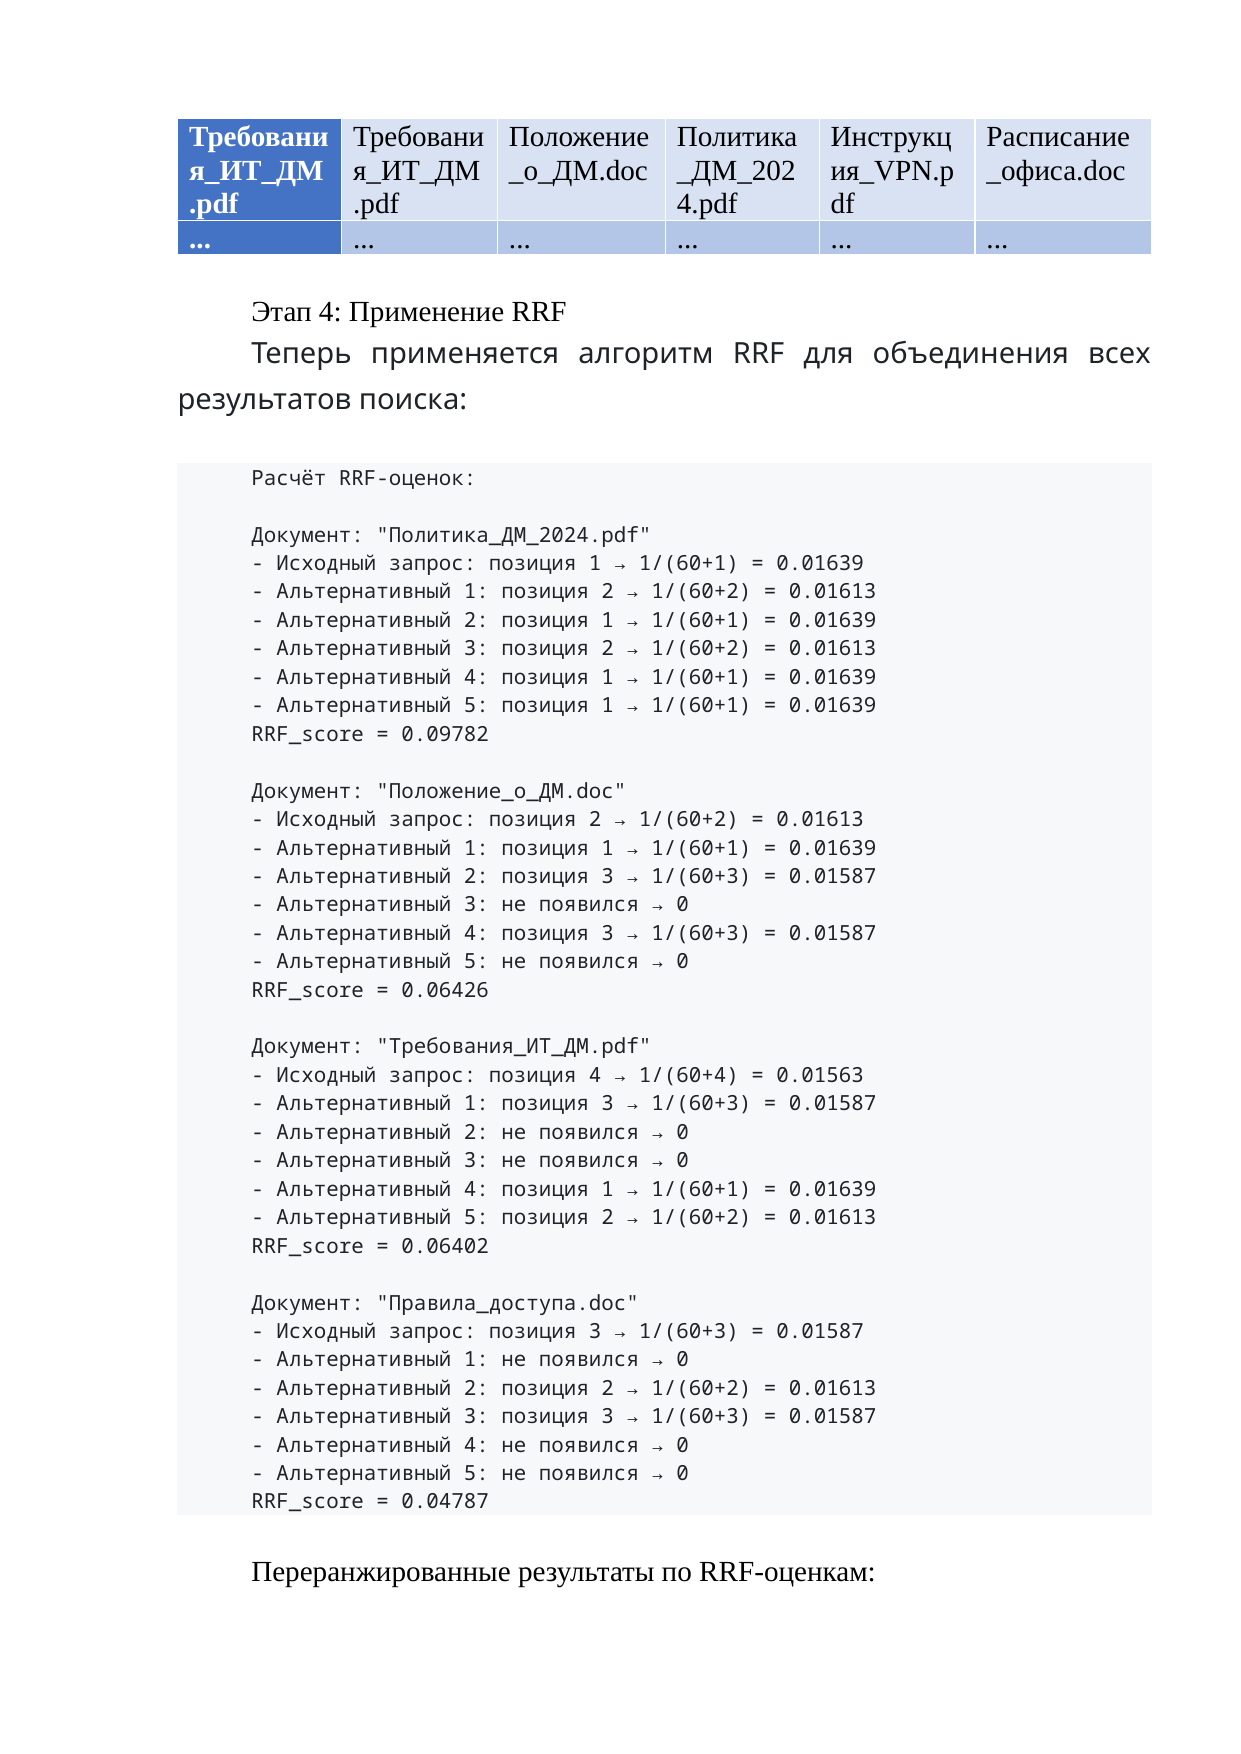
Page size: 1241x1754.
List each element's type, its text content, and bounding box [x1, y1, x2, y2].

text - Альтернативный 4: не появился → 0 [177, 1430, 1152, 1458]
text Этап 4: Применение RRF [177, 294, 1152, 327]
text - Альтернативный 3: не появился → 0 [177, 1145, 1152, 1174]
text - Альтернативный 2: позиция 1 → 1/(60+1) = 0.01639 [177, 605, 1152, 633]
text Теперь применяется алгоритм RRF для объединения всех результатов поиска: [177, 332, 1152, 418]
text - Исходный запрос: позиция 2 → 1/(60+2) = 0.01613 [177, 804, 1152, 833]
text - Альтернативный 2: позиция 3 → 1/(60+3) = 0.01587 [177, 861, 1152, 889]
text - Альтернативный 4: позиция 1 → 1/(60+1) = 0.01639 [177, 1174, 1152, 1202]
text - Альтернативный 5: позиция 2 → 1/(60+2) = 0.01613 [177, 1202, 1152, 1231]
text Документ: "Требования_ИТ_ДМ.pdf" [177, 1032, 1152, 1060]
text - Альтернативный 2: позиция 2 → 1/(60+2) = 0.01613 [177, 1373, 1152, 1401]
text Документ: "Правила_доступа.doc" [177, 1288, 1152, 1316]
text RRF_score = 0.06402 [177, 1231, 1152, 1259]
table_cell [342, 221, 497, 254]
text - Альтернативный 3: позиция 3 → 1/(60+3) = 0.01587 [177, 1401, 1152, 1430]
text - Исходный запрос: позиция 3 → 1/(60+3) = 0.01587 [177, 1316, 1152, 1344]
text - Альтернативный 4: позиция 1 → 1/(60+1) = 0.01639 [177, 662, 1152, 690]
text - Альтернативный 5: не появился → 0 [177, 1458, 1152, 1487]
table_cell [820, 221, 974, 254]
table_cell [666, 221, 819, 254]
text RRF_score = 0.06426 [177, 975, 1152, 1003]
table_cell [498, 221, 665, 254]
text Переранжированные результаты по RRF-оценкам: [177, 1554, 1152, 1587]
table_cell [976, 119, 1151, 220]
text - Альтернативный 5: не появился → 0 [177, 946, 1152, 975]
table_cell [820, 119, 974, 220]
text RRF_score = 0.09782 [177, 719, 1152, 747]
text - Альтернативный 1: позиция 2 → 1/(60+2) = 0.01613 [177, 577, 1152, 605]
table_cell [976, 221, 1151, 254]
text - Исходный запрос: позиция 4 → 1/(60+4) = 0.01563 [177, 1060, 1152, 1088]
text Расчёт RRF-оценок: [177, 463, 1152, 491]
text - Альтернативный 3: не появился → 0 [177, 889, 1152, 918]
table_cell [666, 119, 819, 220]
text - Альтернативный 2: не появился → 0 [177, 1117, 1152, 1145]
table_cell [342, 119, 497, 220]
text - Альтернативный 3: позиция 2 → 1/(60+2) = 0.01613 [177, 633, 1152, 662]
text RRF_score = 0.04787 [177, 1487, 1152, 1515]
text - Исходный запрос: позиция 1 → 1/(60+1) = 0.01639 [177, 548, 1152, 577]
text - Альтернативный 1: позиция 1 → 1/(60+1) = 0.01639 [177, 833, 1152, 861]
text Документ: "Политика_ДМ_2024.pdf" [177, 520, 1152, 548]
text - Альтернативный 5: позиция 1 → 1/(60+1) = 0.01639 [177, 690, 1152, 719]
text - Альтернативный 1: позиция 3 → 1/(60+3) = 0.01587 [177, 1088, 1152, 1117]
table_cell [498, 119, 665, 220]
text - Альтернативный 4: позиция 3 → 1/(60+3) = 0.01587 [177, 918, 1152, 946]
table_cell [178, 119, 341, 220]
text Документ: "Положение_о_ДМ.doc" [177, 776, 1152, 804]
text - Альтернативный 1: не появился → 0 [177, 1344, 1152, 1373]
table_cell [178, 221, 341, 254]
